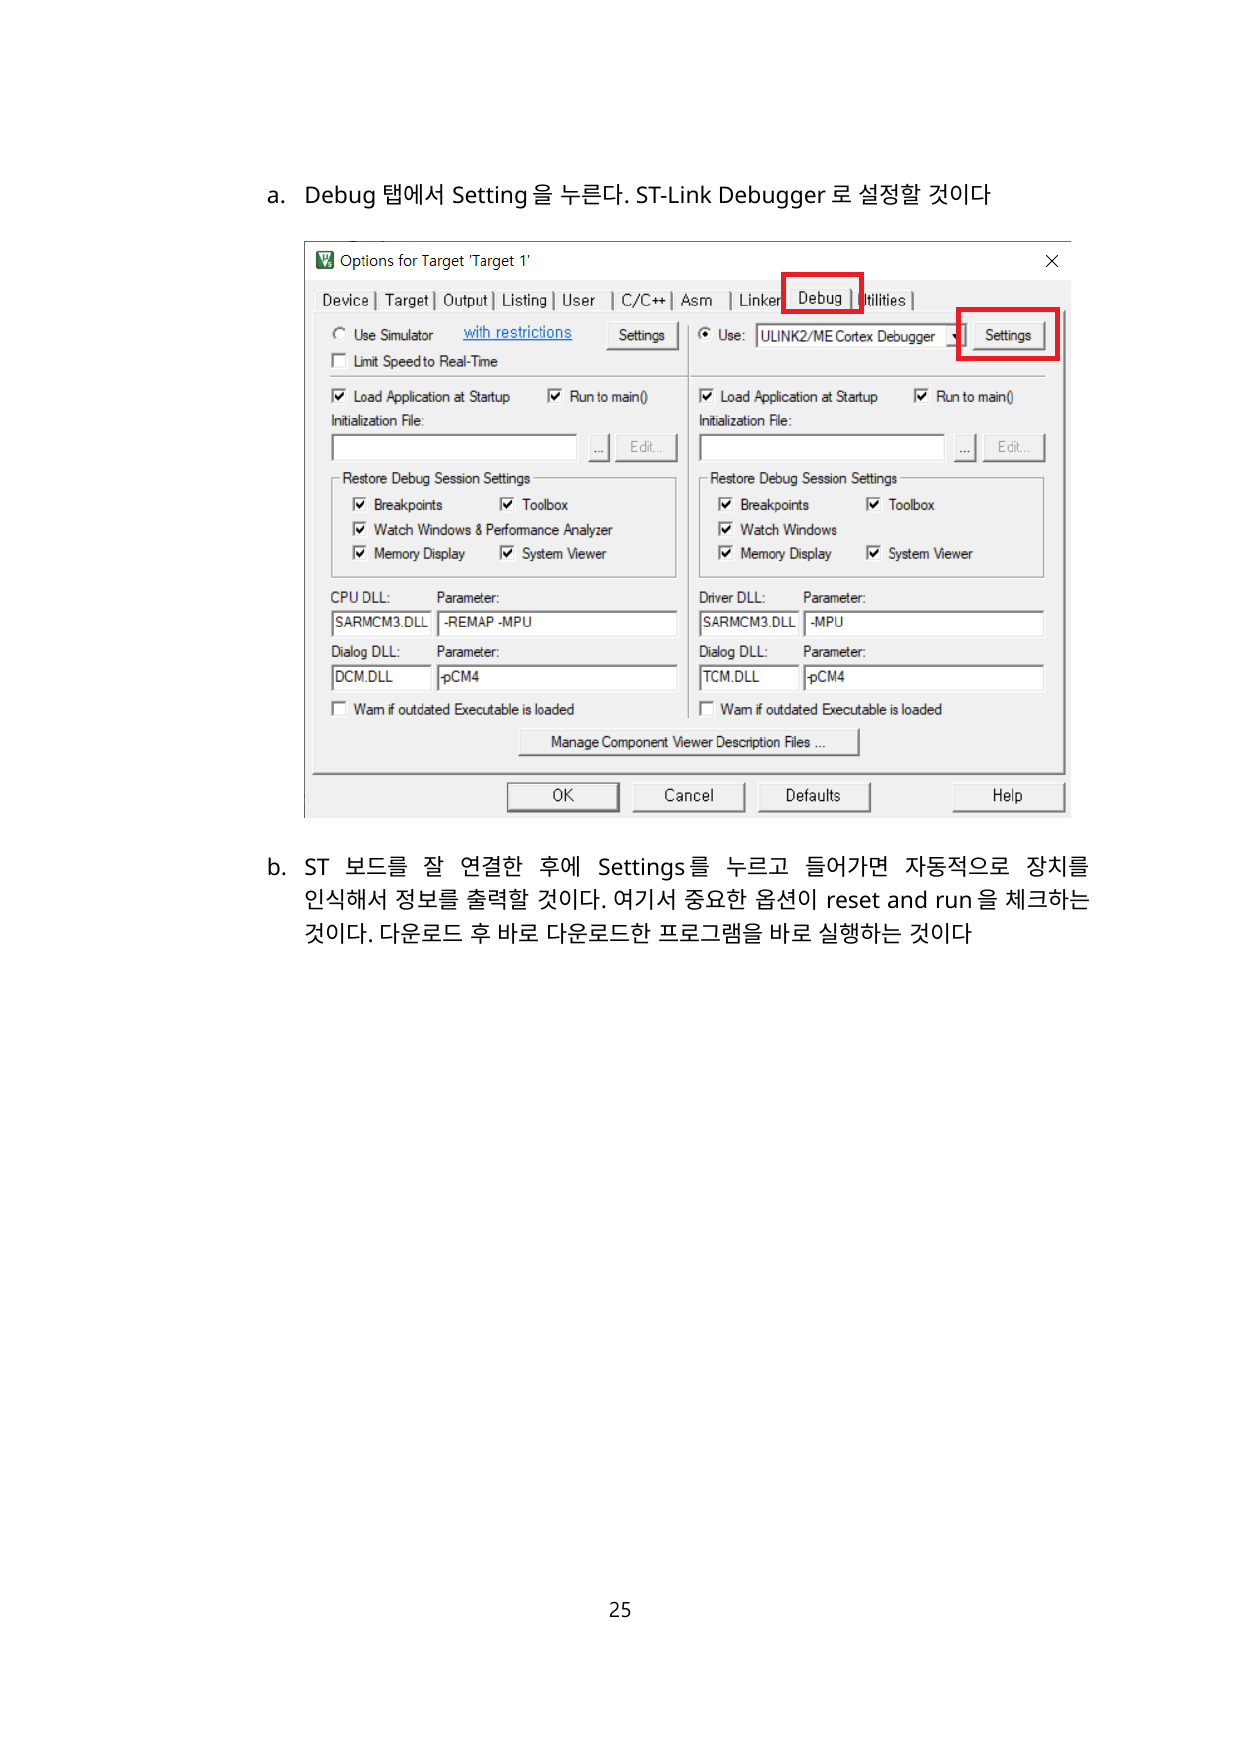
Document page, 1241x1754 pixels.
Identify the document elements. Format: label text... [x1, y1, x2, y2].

list Debug 탭에서 Setting을 누른다. ST-Link Debugger로 설정할 것이다 [267, 177, 1090, 211]
picture [304, 241, 1072, 818]
list ST 보드를 잘 연결한 후에 Settings를 누르고 들어가면 자동적으로 장치를 인식해서 정보를 출력할 것이다. 여기서 중요한 옵션이 reset and run을 체크하는 것이다. 다운로드 후 바로 다운로드한 프로그램을 바로 실행하는 것이다 [267, 849, 1090, 949]
